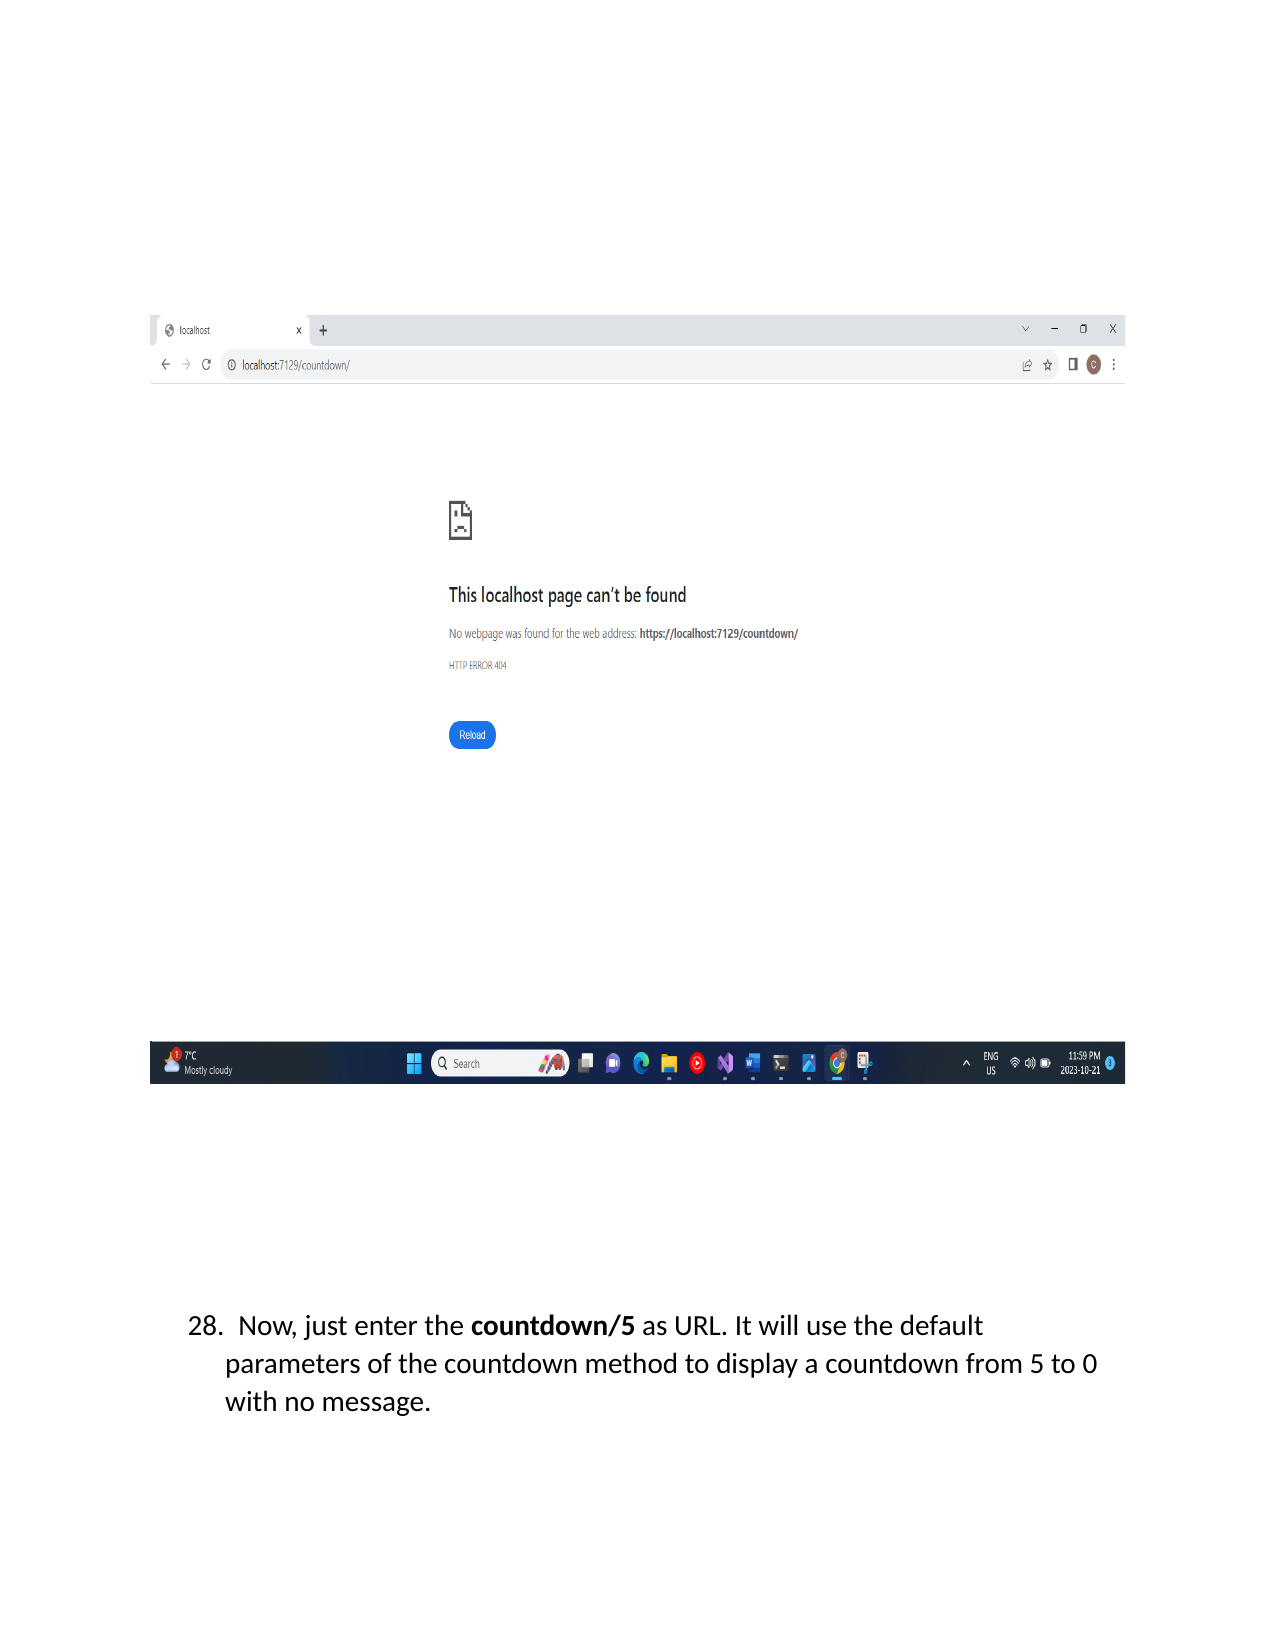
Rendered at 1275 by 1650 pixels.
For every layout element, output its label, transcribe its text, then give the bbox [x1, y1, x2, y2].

picture [150, 370, 1125, 1140]
list Now, just enter the countdown/5 as URL. It will use the default parameters of the countdown method to display a countdown from 5 to 0 with no message. [187, 1362, 1125, 1474]
